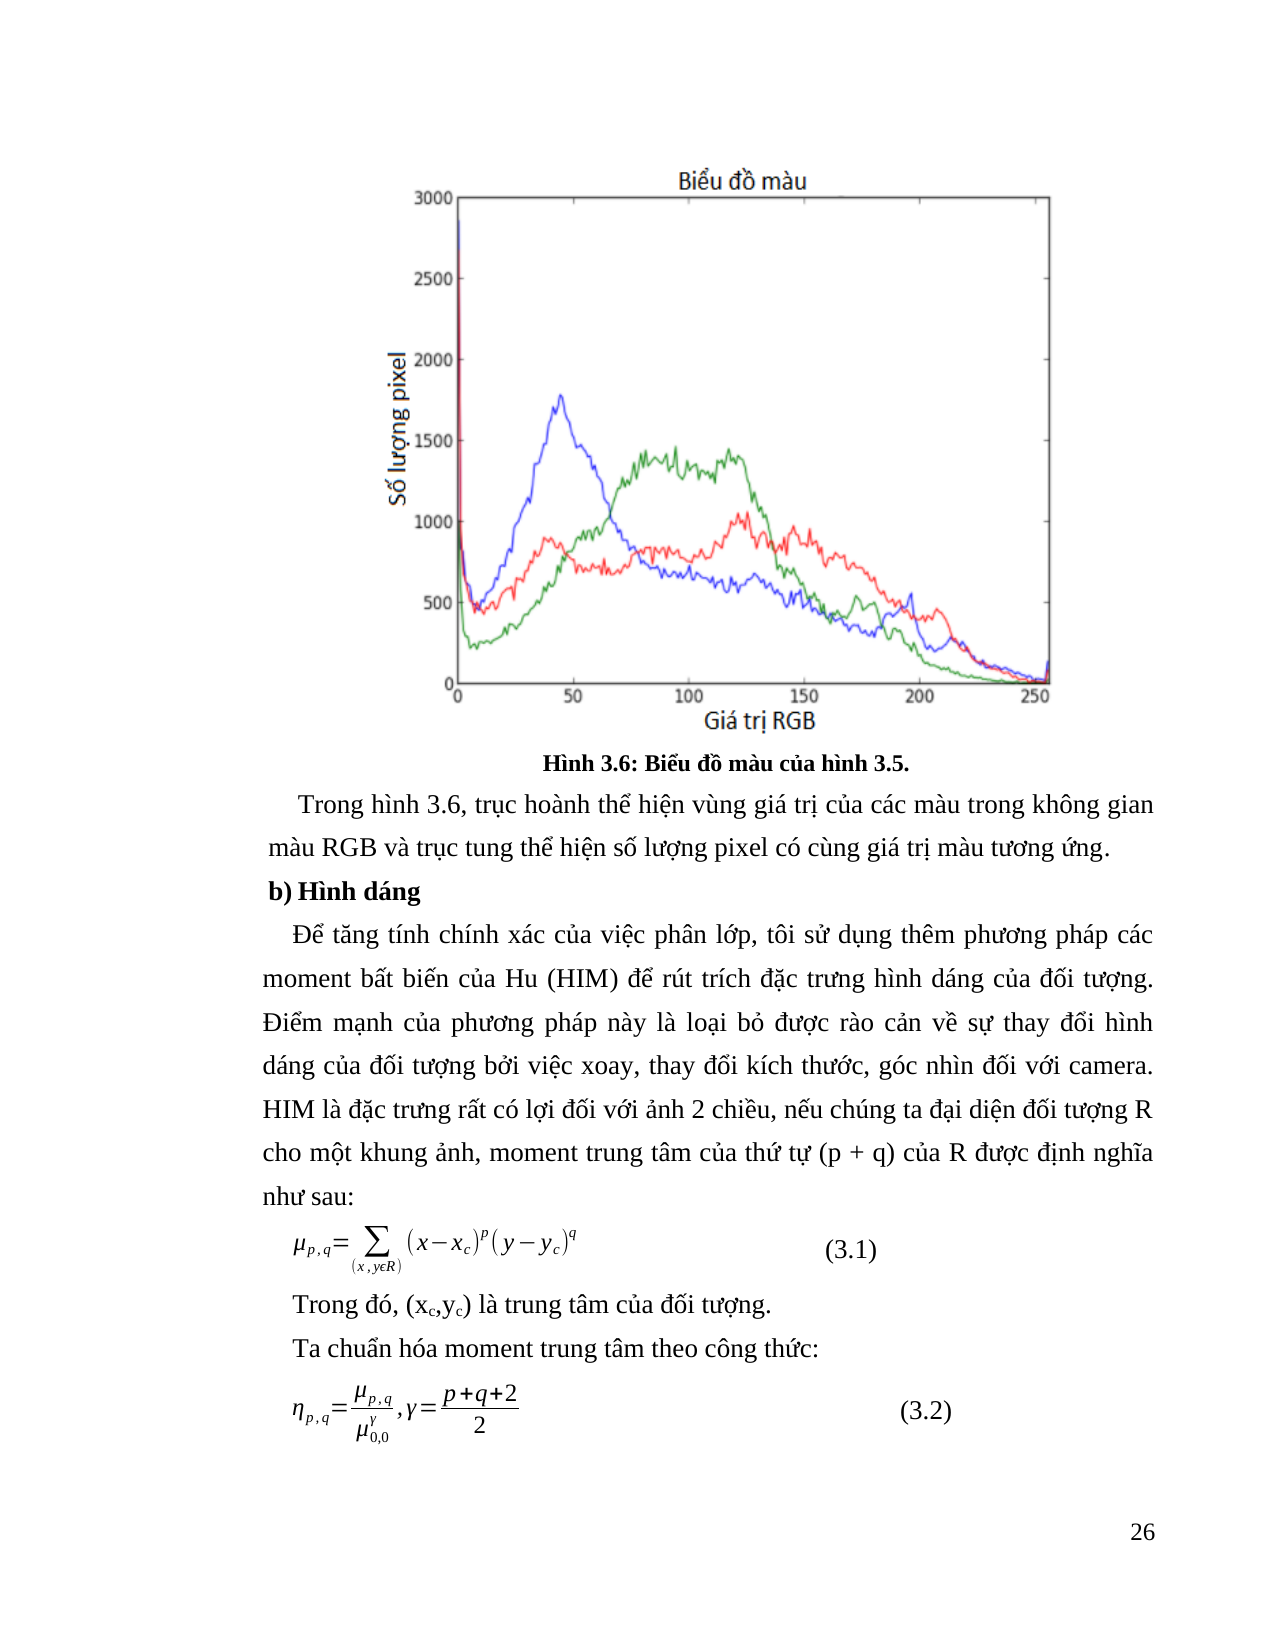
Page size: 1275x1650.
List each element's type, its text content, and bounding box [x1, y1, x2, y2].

list Hình dáng [268, 875, 1155, 906]
list Hình 3.6: Biểu đồ màu của hình 3.5. [268, 749, 1155, 777]
text Trong đó, (xc,yc) là trung tâm của đối tượng. [262, 1288, 1155, 1319]
list Để tăng tính chính xác của việc phân lớp, tôi sử dụng thêm phương pháp các moment bất biến của Hu (HIM) để rút trích đặc trưng hình dáng của đối tượng. Điểm mạnh của phương pháp này là loại bỏ được rào cản về sự thay đổi hình dáng của đối tượng bởi việc xoay, thay đổi kích thước, góc nhìn đối với camera. HIM là đặc trưng rất có lợi đối với ảnh 2 chiều, nếu chúng ta đại diện đối tượng R cho một khung ảnh, moment trung tâm của thứ tự (p + q) của R được định nghĩa như sau: [262, 918, 1155, 1211]
list Trong hình 3.6, trục hoành thể hiện vùng giá trị của các màu trong không gian màu RGB và trục tung thể hiện số lượng pixel có cùng giá trị màu tương ứng. [268, 788, 1155, 863]
text (3.2) [262, 1375, 1155, 1445]
text (3.1) [262, 1223, 1155, 1276]
text Ta chuẩn hóa moment trung tâm theo công thức: [262, 1332, 1155, 1363]
picture [381, 158, 1072, 738]
